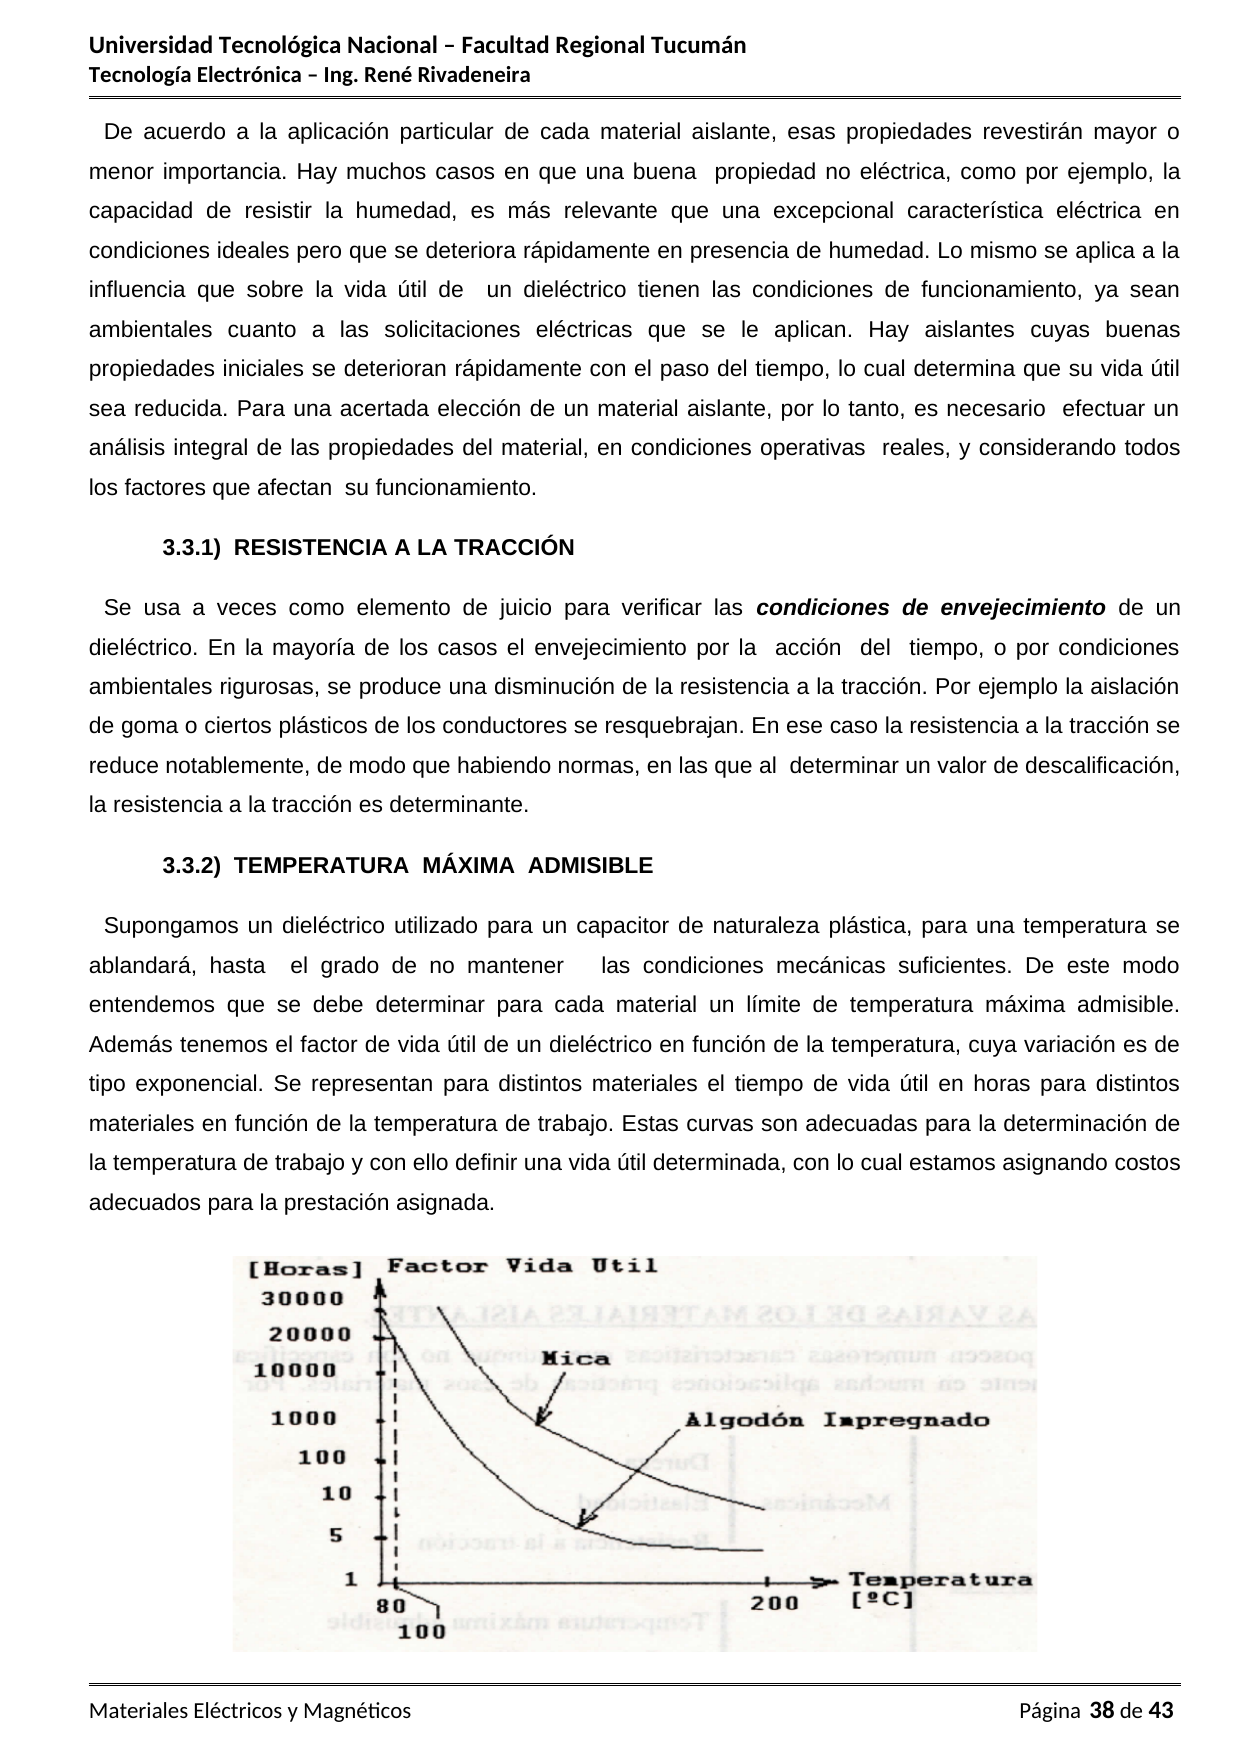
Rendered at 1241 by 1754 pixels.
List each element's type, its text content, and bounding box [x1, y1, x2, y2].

picture [232, 1256, 1038, 1652]
text 3.3.2) TEMPERATURA MÁXIMA ADMISIBLE [162, 852, 1181, 878]
text Supongamos un dieléctrico utilizado para un capacitor de naturaleza plástica, para una temperatura se ablandará, hasta el grado de no mantener las condiciones mecánicas suficientes. De este modo entendemos que se debe determinar para cada material un límite de temperatura máxima admisible. Además tenemos el factor de vida útil de un dieléctrico en función de la temperatura, cuya variación es de tipo exponencial. Se representan para distintos materiales el tiempo de vida útil en horas para distintos materiales en función de la temperatura de trabajo. Estas curvas son adecuadas para la determinación de la temperatura de trabajo y con ello definir una vida útil determinada, con lo cual estamos asignando costos adecuados para la prestación asignada. [89, 912, 1181, 1215]
text De acuerdo a la aplicación particular de cada material aislante, esas propiedades revestirán mayor o menor importancia. Hay muchos casos en que una buena propiedad no eléctrica, como por ejemplo, la capacidad de resistir la humedad, es más relevante que una excepcional característica eléctrica en condiciones ideales pero que se deteriora rápidamente en presencia de humedad. Lo mismo se aplica a la influencia que sobre la vida útil de un dieléctrico tienen las condiciones de funcionamiento, ya sean ambientales cuanto a las solicitaciones eléctricas que se le aplican. Hay aislantes cuyas buenas propiedades iniciales se deterioran rápidamente con el paso del tiempo, lo cual determina que su vida útil sea reducida. Para una acertada elección de un material aislante, por lo tanto, es necesario efectuar un análisis integral de las propiedades del material, en condiciones operativas reales, y considerando todos los factores que afectan su funcionamiento. [89, 118, 1181, 500]
text 3.3.1) RESISTENCIA A LA TRACCIÓN [148, 534, 1181, 560]
text Se usa a veces como elemento de juicio para verificar las condiciones de envejecimiento de un dieléctrico. En la mayoría de los casos el envejecimiento por la acción del tiempo, o por condiciones ambientales rigurosas, se produce una disminución de la resistencia a la tracción. Por ejemplo la aislación de goma o ciertos plásticos de los conductores se resquebrajan. En ese caso la resistencia a la tracción se reduce notablemente, de modo que habiendo normas, en las que al determinar un valor de descalificación, la resistencia a la tracción es determinante. [89, 594, 1181, 818]
